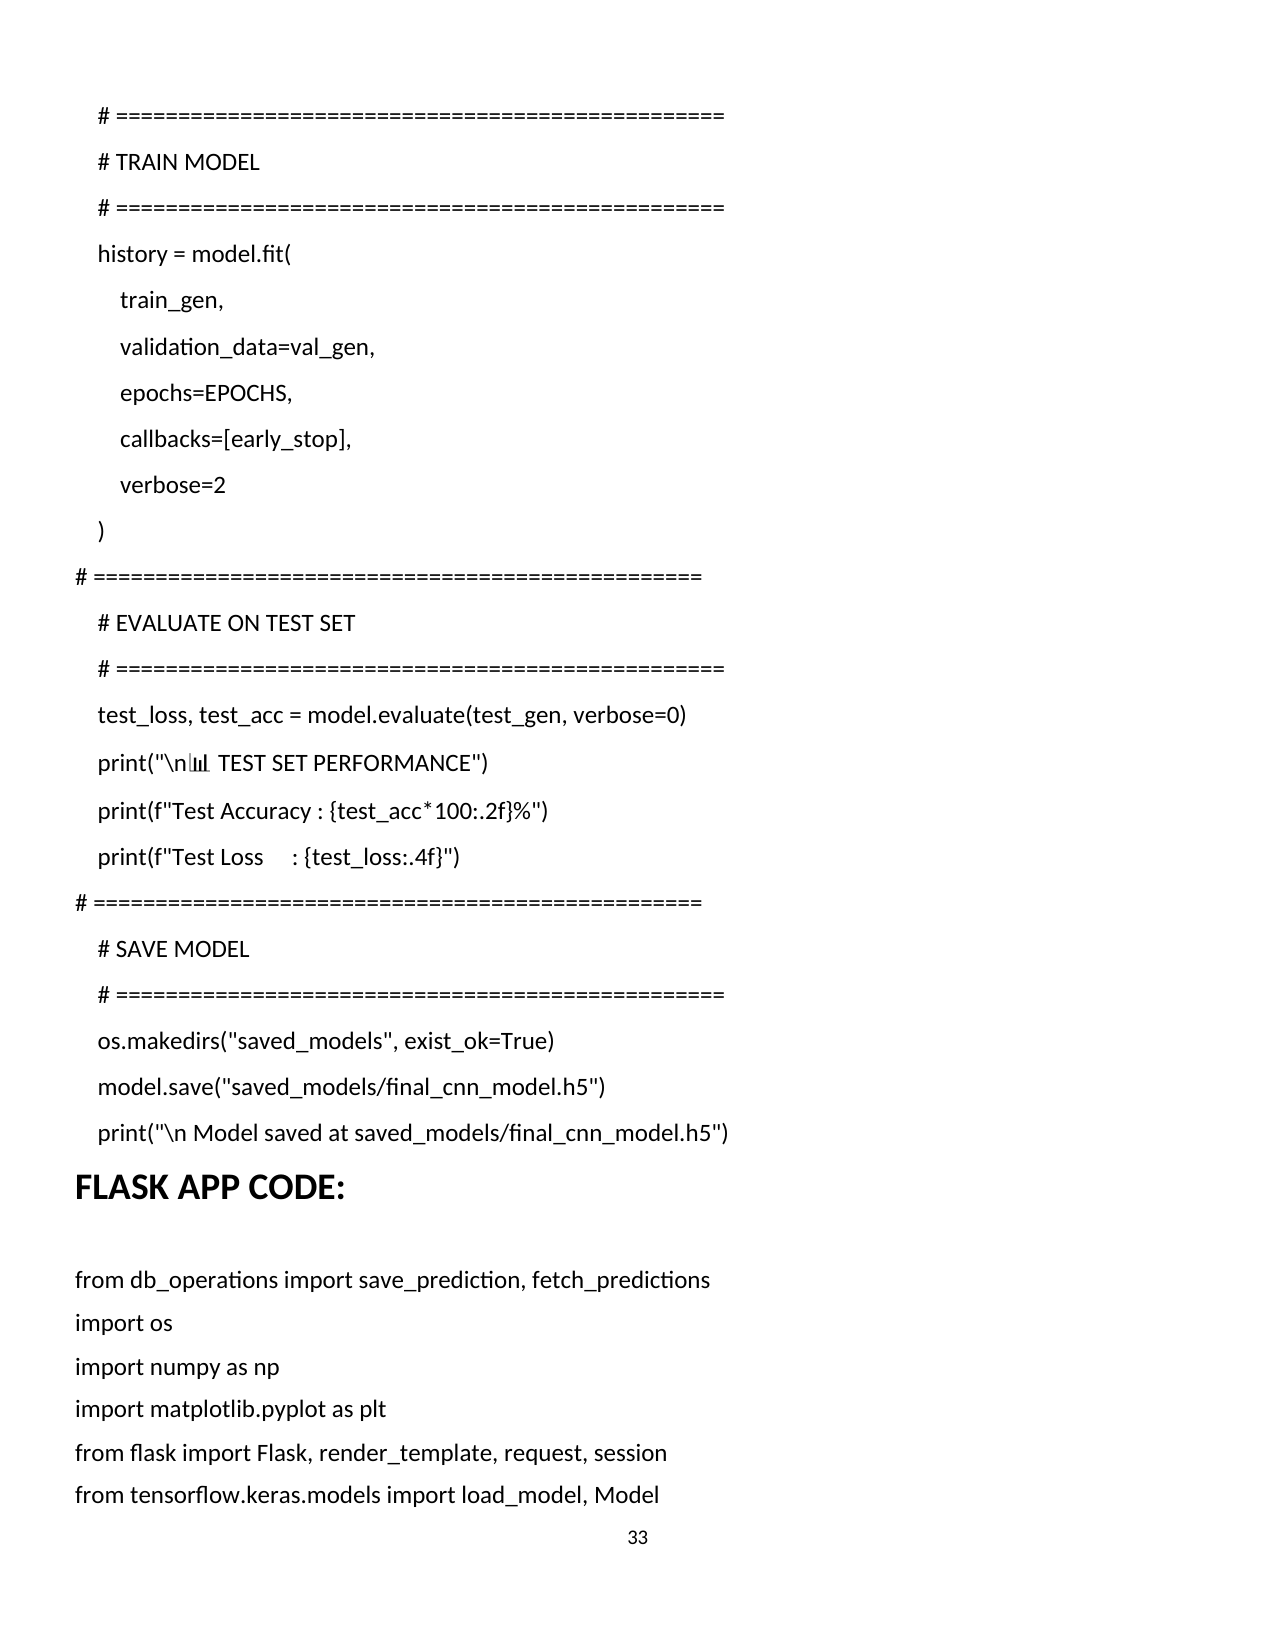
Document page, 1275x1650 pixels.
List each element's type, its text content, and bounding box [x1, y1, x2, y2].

text # ================================================= [75, 979, 1200, 1009]
text verbose=2 [75, 469, 1200, 499]
text import os [75, 1308, 1200, 1338]
text FLASK APP CODE: [75, 1163, 1200, 1209]
text print("\n📊 TEST SET PERFORMANCE") [75, 745, 1200, 779]
text # SAVE MODEL [75, 933, 1200, 963]
text import numpy as np [75, 1351, 1200, 1381]
text callbacks=[early_stop], [75, 423, 1200, 453]
text test_loss, test_acc = model.evaluate(test_gen, verbose=0) [75, 699, 1200, 729]
text from db_operations import save_prediction, fetch_predictions [75, 1264, 1200, 1295]
text # ================================================= [75, 653, 1200, 683]
text history = model.fit( [75, 238, 1200, 269]
text epochs=EPOCHS, [75, 377, 1200, 407]
text train_gen, [75, 284, 1200, 315]
text os.makedirs("saved_models", exist_ok=True) [75, 1025, 1200, 1056]
text # ================================================= [75, 887, 1200, 917]
text print("\n Model saved at saved_models/final_cnn_model.h5") [75, 1117, 1200, 1148]
text # TRAIN MODEL [75, 146, 1200, 177]
text from flask import Flask, render_template, request, session [75, 1437, 1200, 1467]
text ) [75, 515, 1200, 545]
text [75, 192, 1200, 223]
text import matplotlib.pyplot as plt [75, 1394, 1200, 1424]
text print(f"Test Loss : {test_loss:.4f}") [75, 841, 1200, 871]
text print(f"Test Accuracy : {test_acc*100:.2f}%") [75, 795, 1200, 825]
text # EVALUATE ON TEST SET [75, 607, 1200, 637]
text # ================================================= [75, 561, 1200, 591]
text from tensorflow.keras.models import load_model, Model [75, 1480, 1200, 1510]
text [75, 100, 1200, 131]
text model.save("saved_models/final_cnn_model.h5") [75, 1071, 1200, 1102]
text validation_data=val_gen, [75, 331, 1200, 361]
